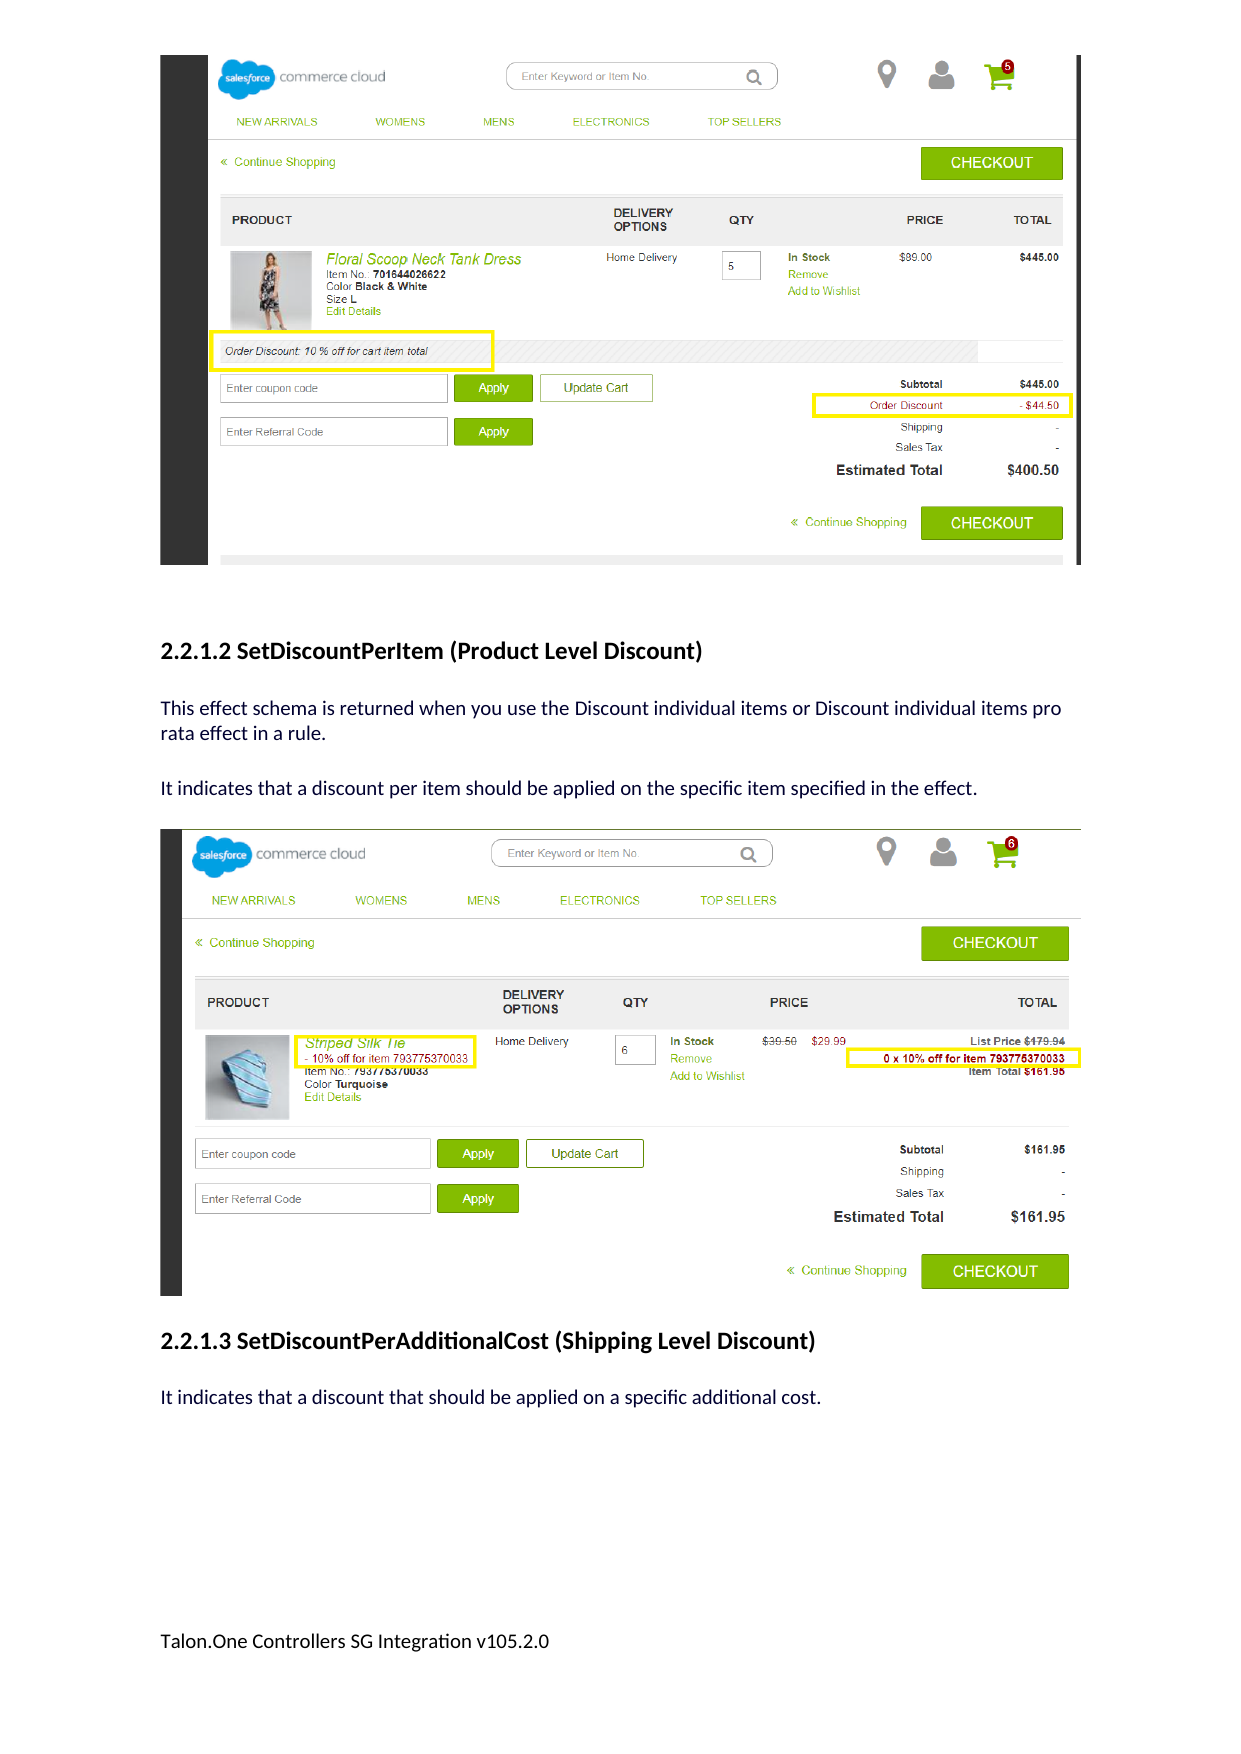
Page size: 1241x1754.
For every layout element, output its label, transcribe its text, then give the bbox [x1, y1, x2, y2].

subtitle 2.2.1.3 SetDiscountPerAdditionalCost (Shipping Level Discount) [160, 1325, 1081, 1355]
subtitle 2.2.1.2 SetDiscountPerItem (Product Level Discount) [160, 635, 1081, 666]
text This effect schema is returned when you use the Discount individual items or Discount individual items pro rata effect in a rule. [160, 670, 1081, 746]
text It indicates that a discount per item should be applied on the specific item specified in the effect. [160, 775, 1081, 801]
picture [160, 55, 1081, 565]
text It indicates that a discount that should be applied on a specific additional cost. [160, 1384, 1081, 1410]
picture [160, 829, 1081, 1296]
